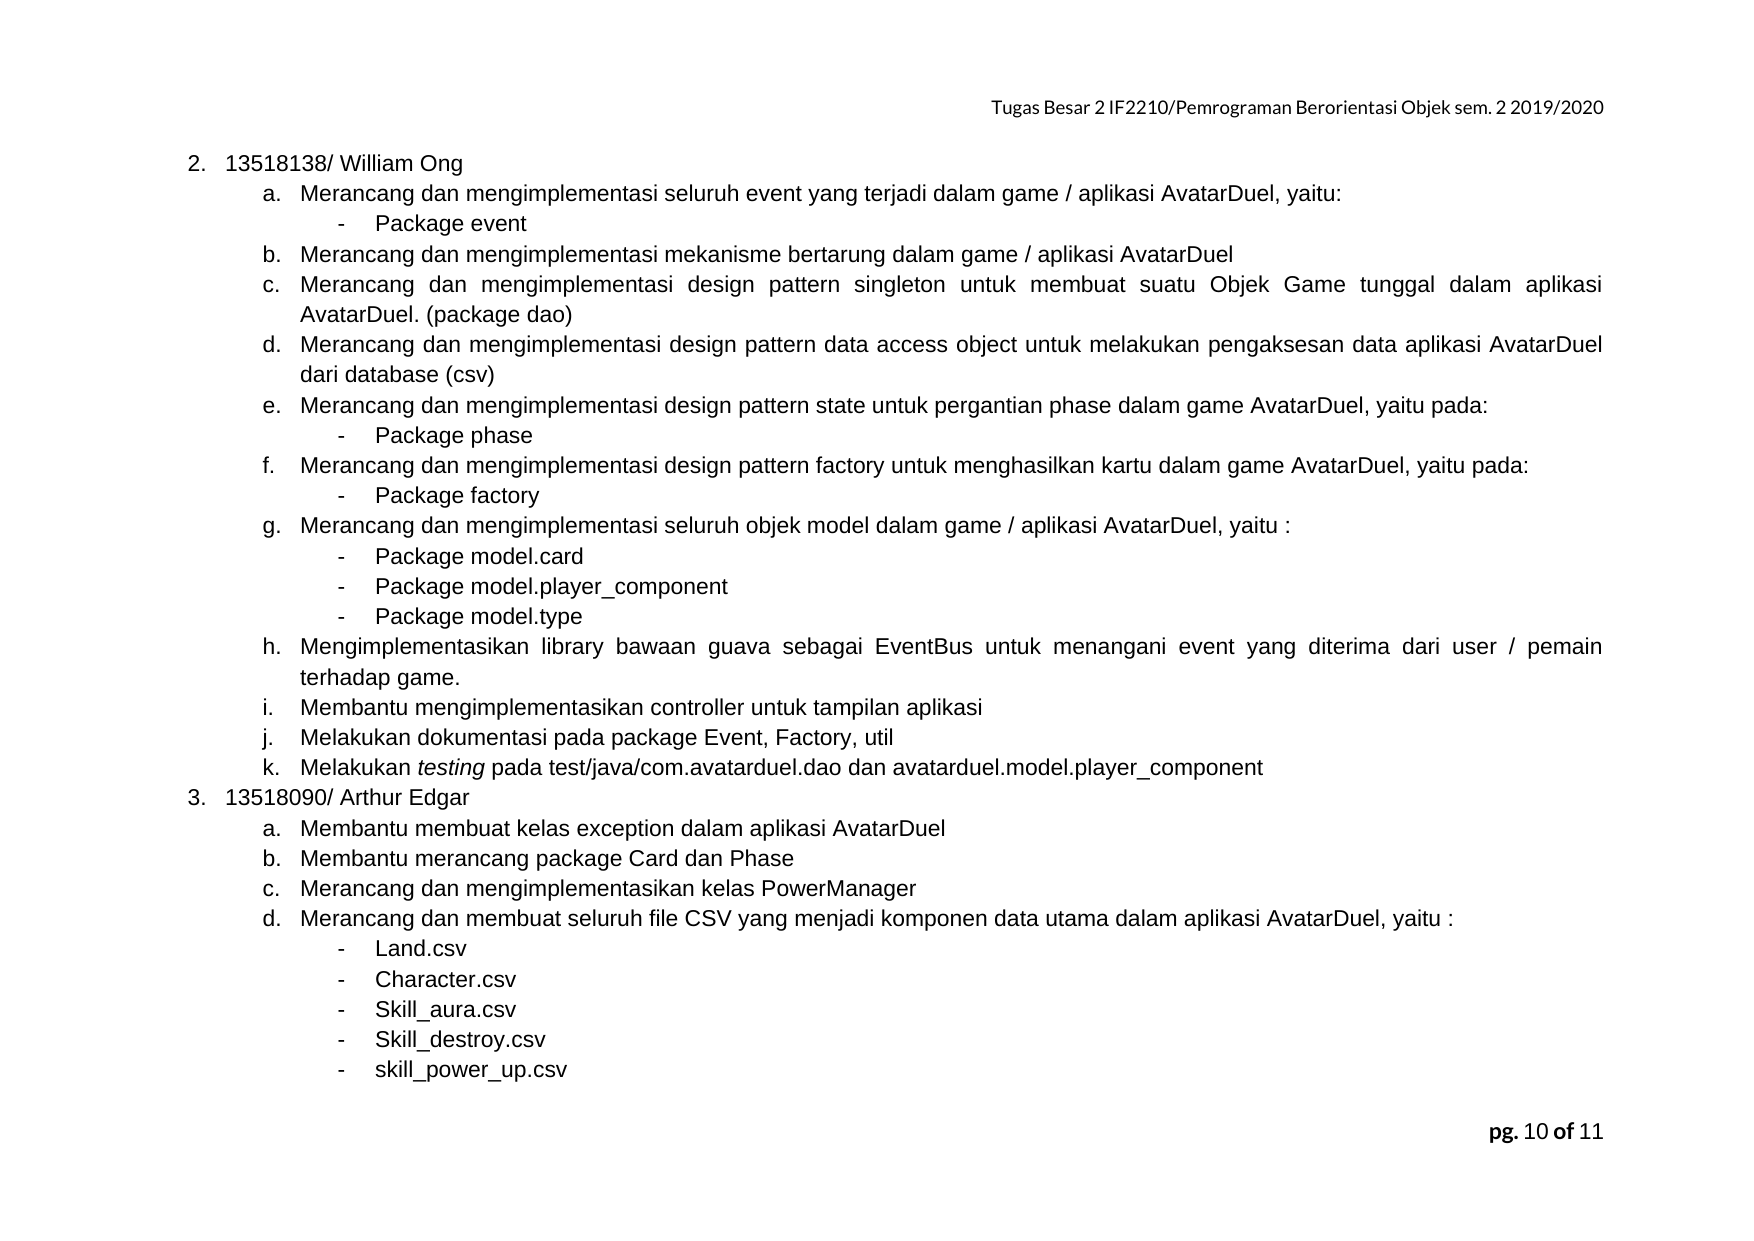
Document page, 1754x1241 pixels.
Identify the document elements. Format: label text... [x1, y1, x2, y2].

list Skill_destroy.csv [337, 1026, 1604, 1052]
list Character.csv [337, 966, 1604, 992]
list 13518090/ Arthur Edgar [187, 784, 1604, 811]
list Mengimplementasikan library bawaan guava sebagai EventBus untuk menangani event yang diterima dari user / pemain terhadap game. [262, 633, 1604, 690]
list Package factory [337, 482, 1604, 509]
list Membantu merancang package Card dan Phase [262, 845, 1604, 871]
list Merancang dan mengimplementasi mekanisme bertarung dalam game / aplikasi AvatarDuel [262, 241, 1604, 267]
list Membantu mengimplementasikan controller untuk tampilan aplikasi [262, 694, 1604, 720]
list Merancang dan mengimplementasikan kelas PowerManager [262, 875, 1604, 901]
list Merancang dan mengimplementasi seluruh event yang terjadi dalam game / aplikasi AvatarDuel, yaitu: [262, 180, 1604, 207]
list Skill_aura.csv [337, 996, 1604, 1022]
list Melakukan testing pada test/java/com.avatarduel.dao dan avatarduel.model.player_component [262, 754, 1604, 781]
list Package event [337, 210, 1604, 237]
list Merancang dan mengimplementasi seluruh objek model dalam game / aplikasi AvatarDuel, yaitu : [262, 512, 1604, 539]
list Merancang dan mengimplementasi design pattern factory untuk menghasilkan kartu dalam game AvatarDuel, yaitu pada: [262, 452, 1604, 478]
list Merancang dan mengimplementasi design pattern state untuk pergantian phase dalam game AvatarDuel, yaitu pada: [262, 392, 1604, 418]
list Package phase [337, 422, 1604, 448]
list Package model.type [337, 603, 1604, 629]
list 13518138/ William Ong [187, 150, 1604, 176]
list Merancang dan membuat seluruh file CSV yang menjadi komponen data utama dalam aplikasi AvatarDuel, yaitu : [262, 905, 1604, 932]
list Merancang dan mengimplementasi design pattern data access object untuk melakukan pengaksesan data aplikasi AvatarDuel dari database (csv) [262, 331, 1604, 388]
list Melakukan dokumentasi pada package Event, Factory, util [262, 724, 1604, 750]
list Package model.player_component [337, 573, 1604, 599]
list Land.csv [337, 935, 1604, 962]
list Membantu membuat kelas exception dalam aplikasi AvatarDuel [262, 814, 1604, 841]
list skill_power_up.csv [337, 1056, 1604, 1083]
list Package model.card [337, 543, 1604, 569]
list Merancang dan mengimplementasi design pattern singleton untuk membuat suatu Objek Game tunggal dalam aplikasi AvatarDuel. (package dao) [262, 271, 1604, 327]
